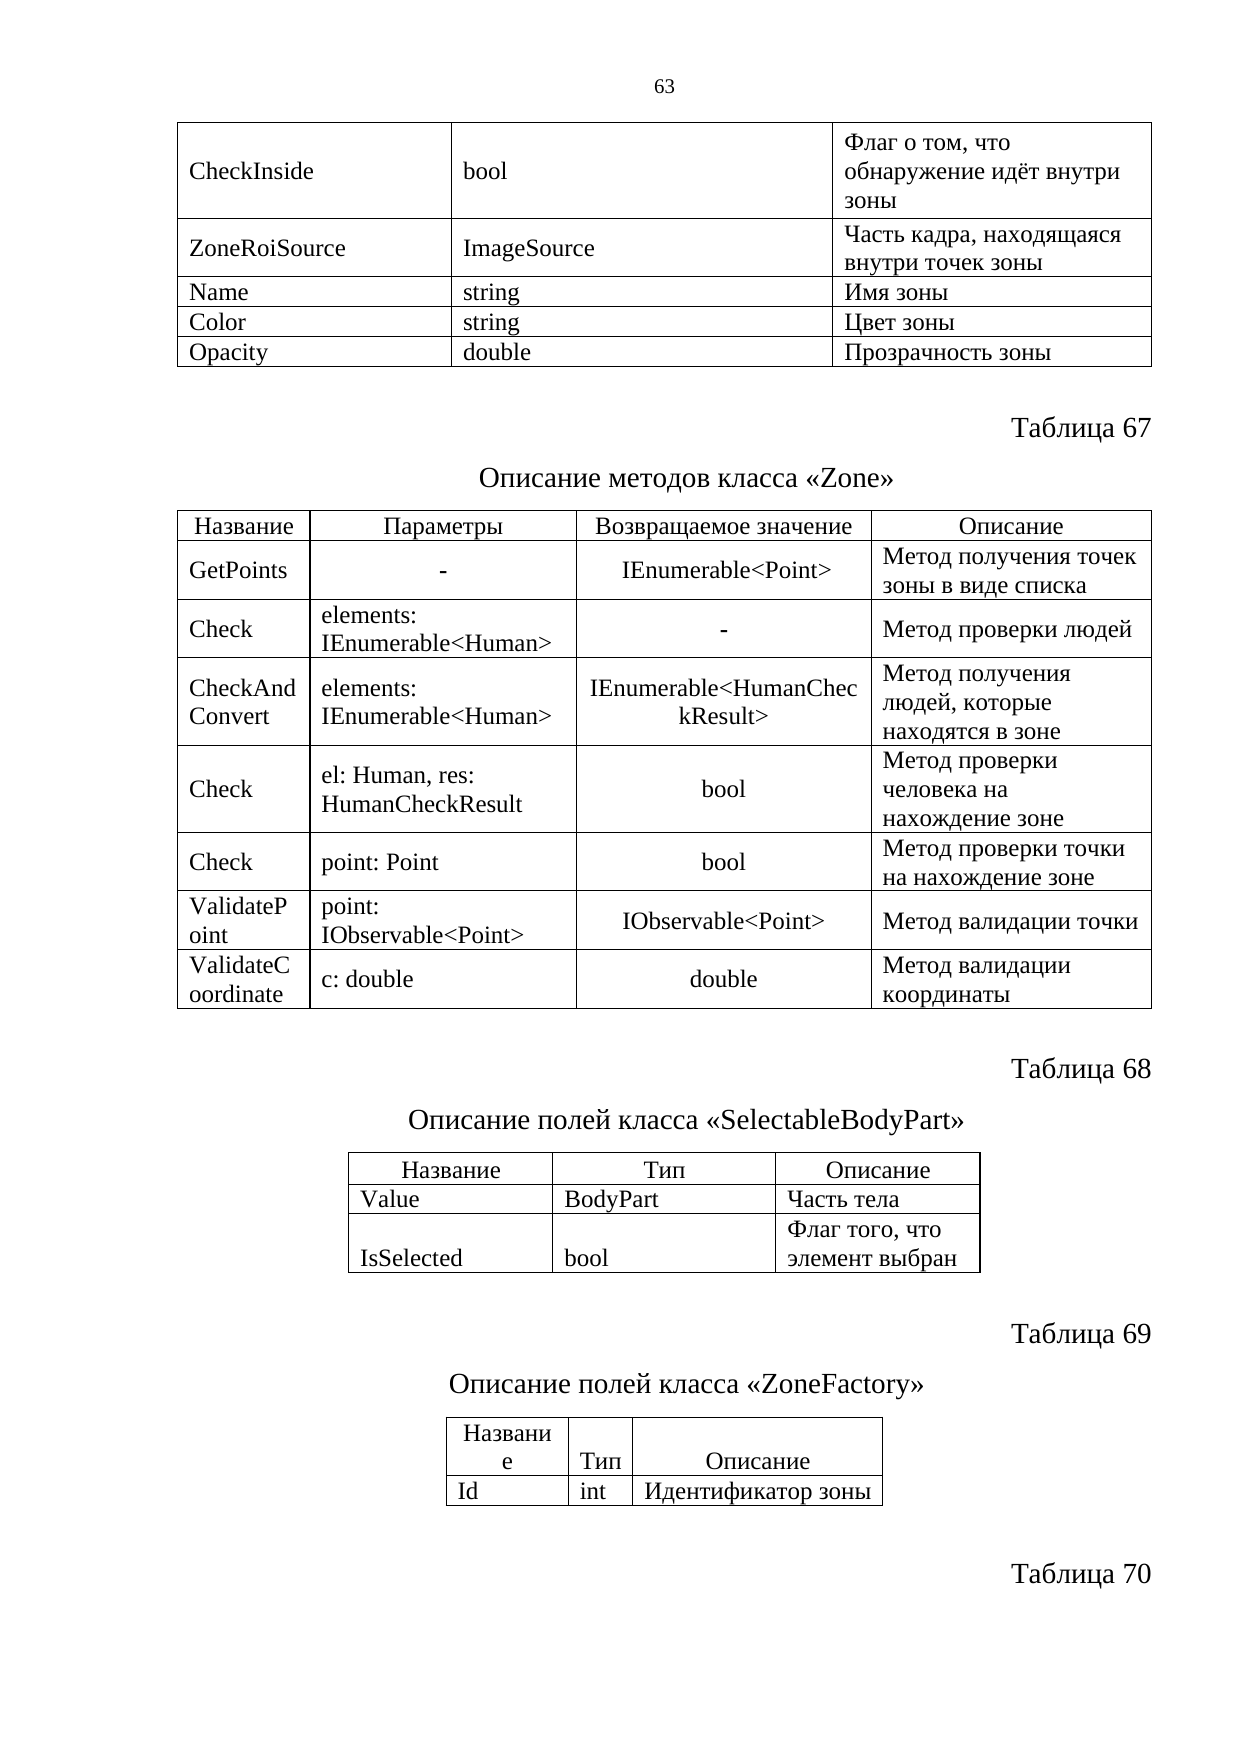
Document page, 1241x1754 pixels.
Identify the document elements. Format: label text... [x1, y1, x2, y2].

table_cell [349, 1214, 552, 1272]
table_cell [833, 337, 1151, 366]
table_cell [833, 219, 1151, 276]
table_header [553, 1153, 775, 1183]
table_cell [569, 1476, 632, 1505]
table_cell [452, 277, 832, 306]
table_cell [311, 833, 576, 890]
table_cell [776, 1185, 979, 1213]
text Таблица 67 [177, 410, 1152, 443]
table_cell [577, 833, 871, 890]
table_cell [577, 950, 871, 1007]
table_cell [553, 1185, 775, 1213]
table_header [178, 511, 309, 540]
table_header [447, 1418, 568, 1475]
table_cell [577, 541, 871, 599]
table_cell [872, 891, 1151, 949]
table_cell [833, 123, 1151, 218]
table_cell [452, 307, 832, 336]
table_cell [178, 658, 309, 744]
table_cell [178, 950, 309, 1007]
text Описание методов класса «Zone» [177, 460, 1152, 493]
text Таблица 70 [177, 1556, 1152, 1590]
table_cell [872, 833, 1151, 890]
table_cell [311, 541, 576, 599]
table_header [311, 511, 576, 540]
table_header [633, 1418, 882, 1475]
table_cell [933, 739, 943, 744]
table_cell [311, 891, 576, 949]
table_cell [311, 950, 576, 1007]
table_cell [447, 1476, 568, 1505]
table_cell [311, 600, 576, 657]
text Таблица 69 [177, 1316, 1152, 1349]
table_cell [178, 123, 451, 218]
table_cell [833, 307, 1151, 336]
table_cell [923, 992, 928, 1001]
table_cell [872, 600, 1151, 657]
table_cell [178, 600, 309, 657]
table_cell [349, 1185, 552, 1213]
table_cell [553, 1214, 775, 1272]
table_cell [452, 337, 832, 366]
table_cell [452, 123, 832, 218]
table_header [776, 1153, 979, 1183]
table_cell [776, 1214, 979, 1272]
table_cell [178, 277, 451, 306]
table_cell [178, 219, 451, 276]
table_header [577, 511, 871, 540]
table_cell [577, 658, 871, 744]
text Описание полей класса «ZoneFactory» [177, 1366, 1152, 1400]
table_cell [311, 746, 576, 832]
text Описание полей класса «SelectableBodyPart» [177, 1102, 1152, 1135]
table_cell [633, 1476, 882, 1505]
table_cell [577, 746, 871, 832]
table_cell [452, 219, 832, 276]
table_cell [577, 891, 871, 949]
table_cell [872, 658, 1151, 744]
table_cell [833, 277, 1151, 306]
text Таблица 68 [177, 1052, 1152, 1085]
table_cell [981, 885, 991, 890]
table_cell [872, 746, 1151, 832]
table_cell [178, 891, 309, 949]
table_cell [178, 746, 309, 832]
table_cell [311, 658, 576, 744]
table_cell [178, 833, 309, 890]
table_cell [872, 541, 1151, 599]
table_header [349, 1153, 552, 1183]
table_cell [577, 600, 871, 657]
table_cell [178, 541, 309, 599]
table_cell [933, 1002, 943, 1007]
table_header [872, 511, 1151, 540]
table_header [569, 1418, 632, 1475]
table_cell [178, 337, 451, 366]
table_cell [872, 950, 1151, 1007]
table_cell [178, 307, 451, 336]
